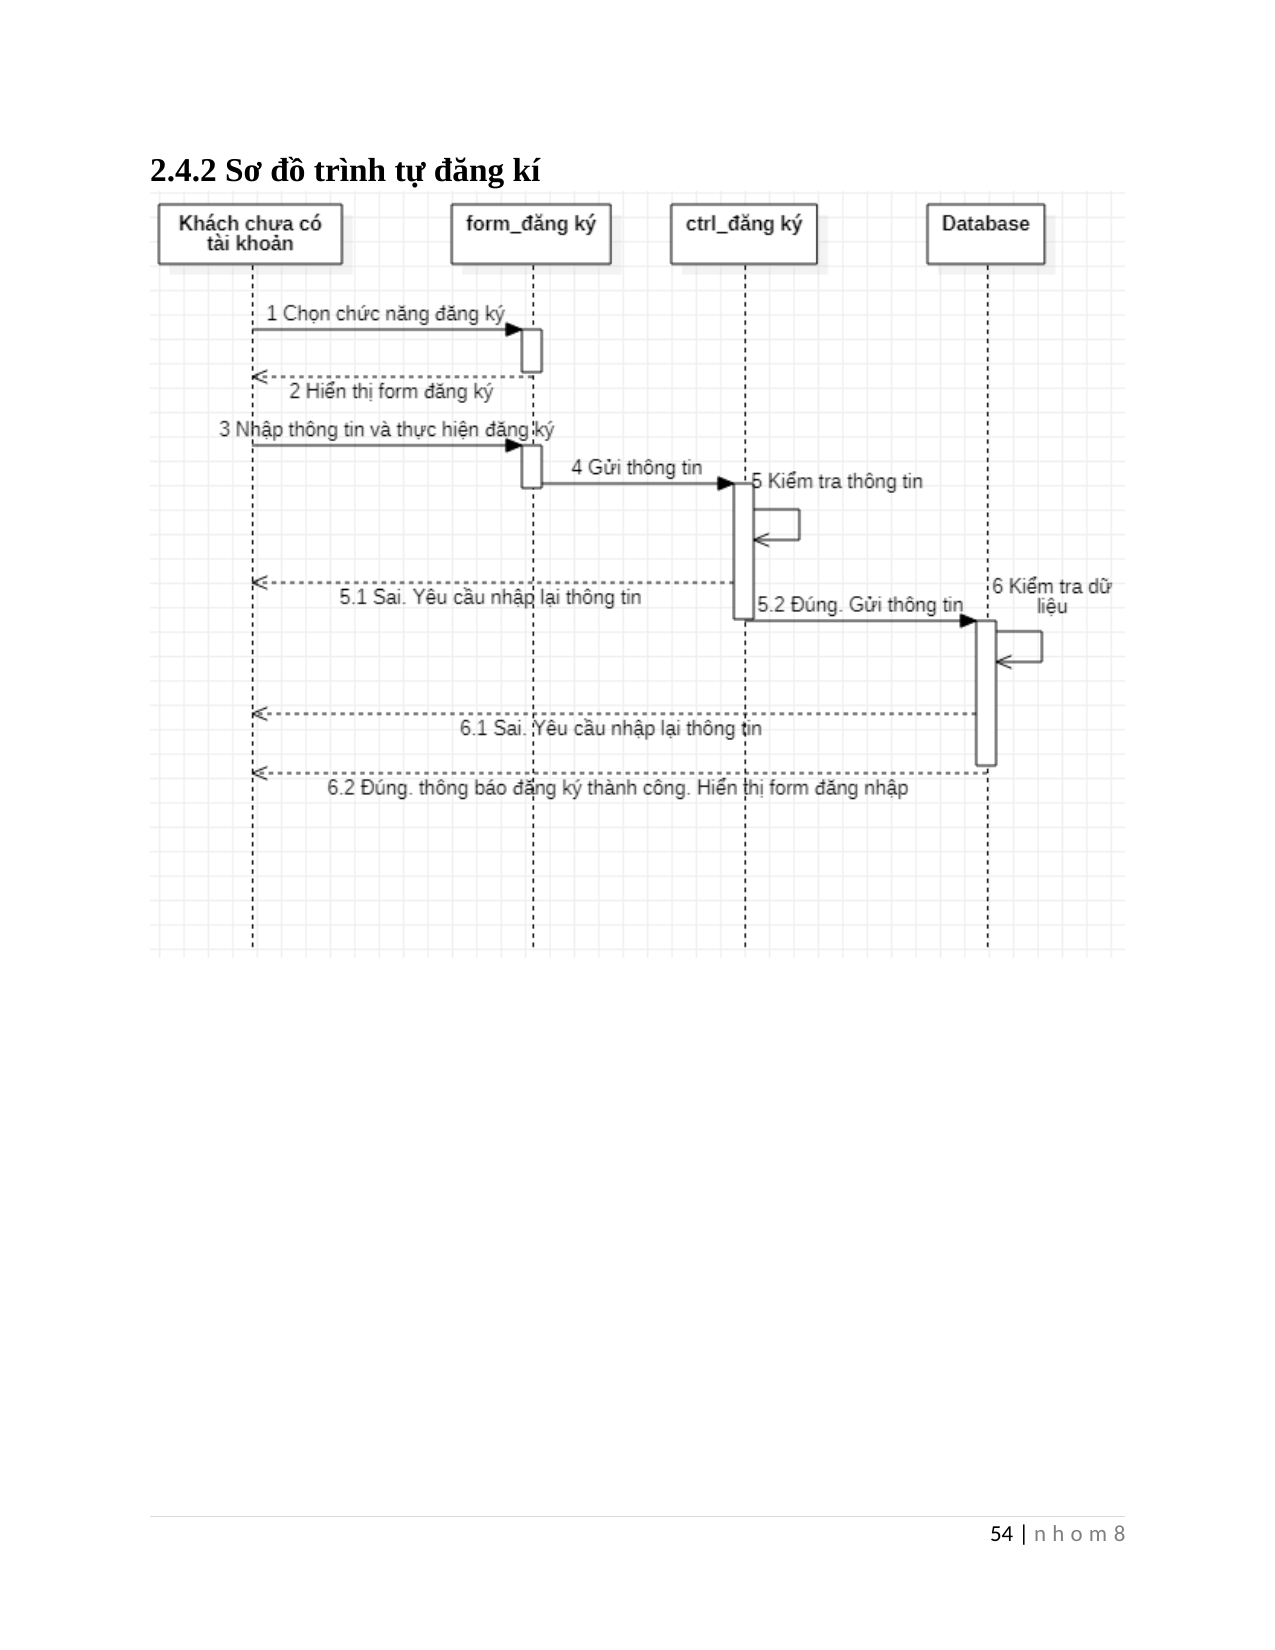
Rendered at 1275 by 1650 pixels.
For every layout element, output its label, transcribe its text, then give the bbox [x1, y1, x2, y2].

subtitle 2.4.2 Sơ đồ trình tự đăng kí [150, 150, 1125, 188]
picture [150, 191, 1125, 958]
